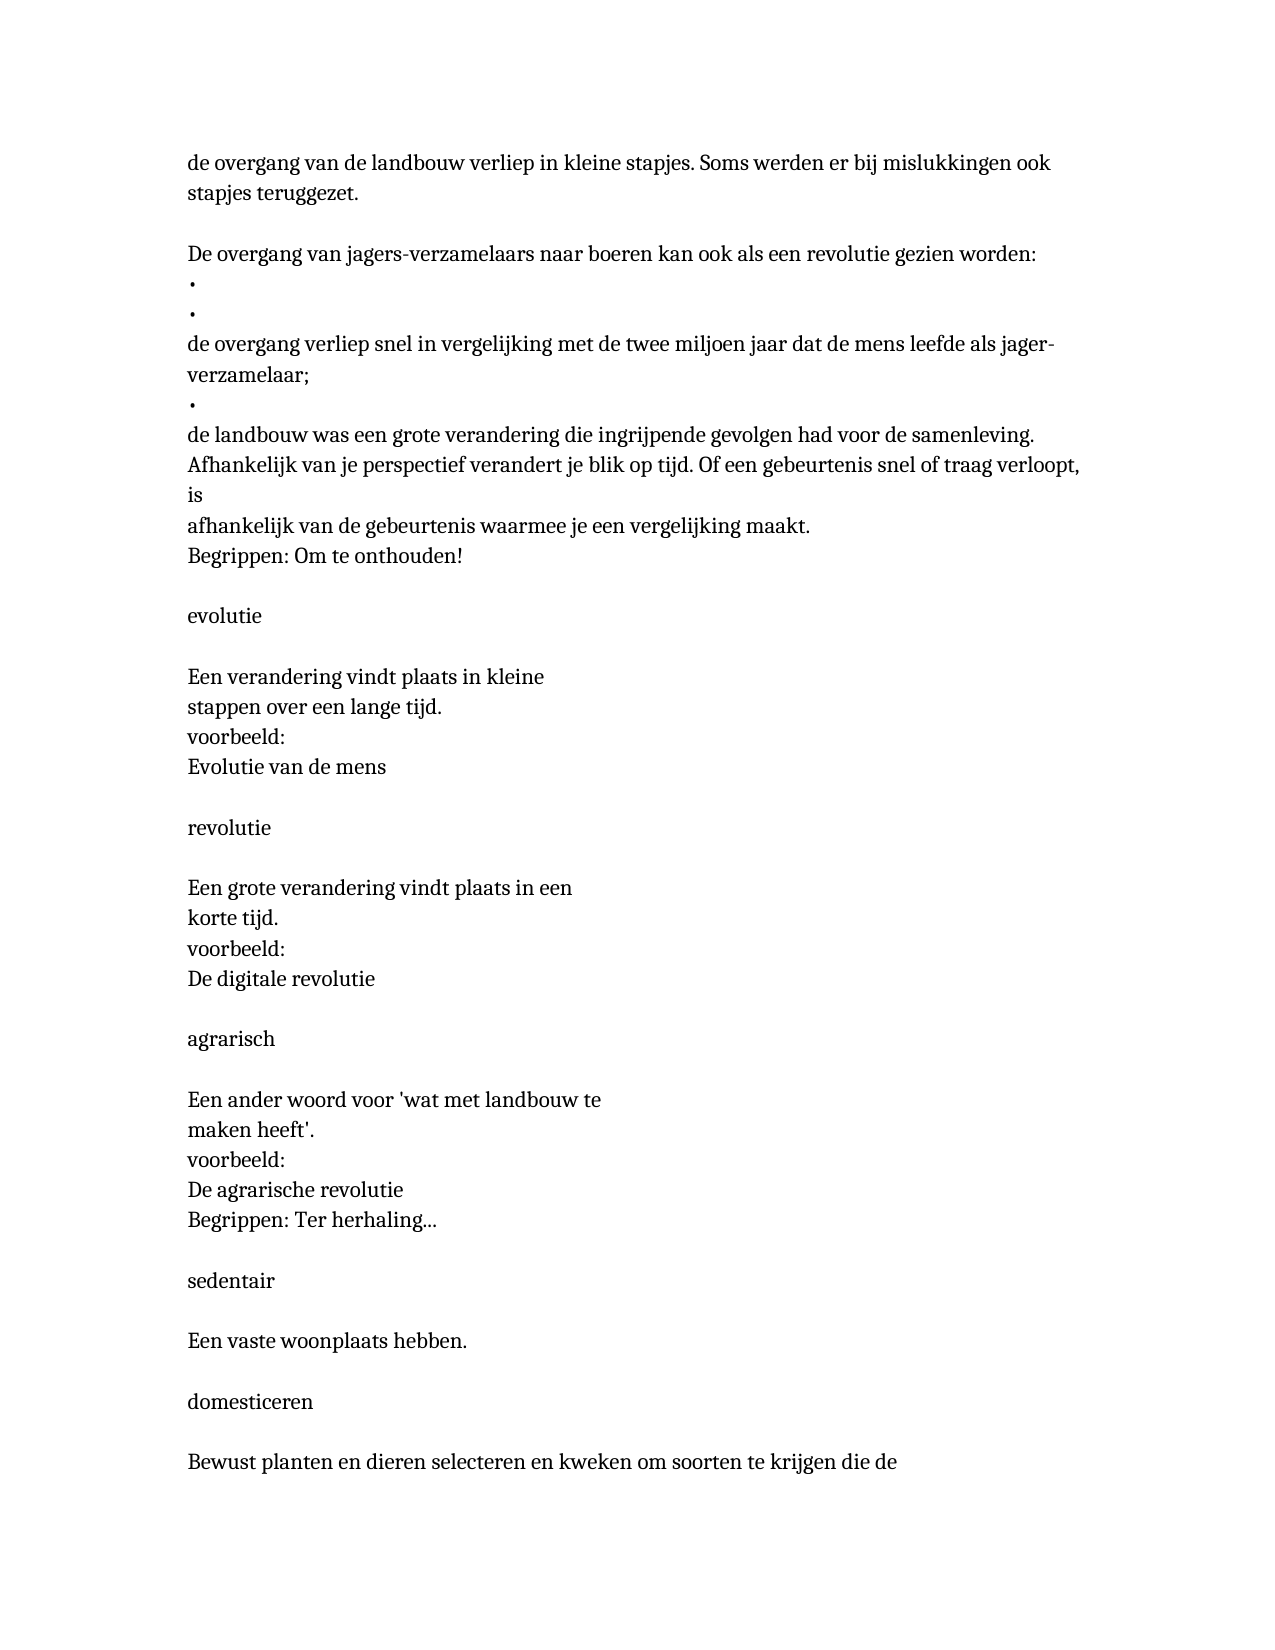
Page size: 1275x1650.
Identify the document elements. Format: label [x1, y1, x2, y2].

text [187, 150, 1087, 1475]
